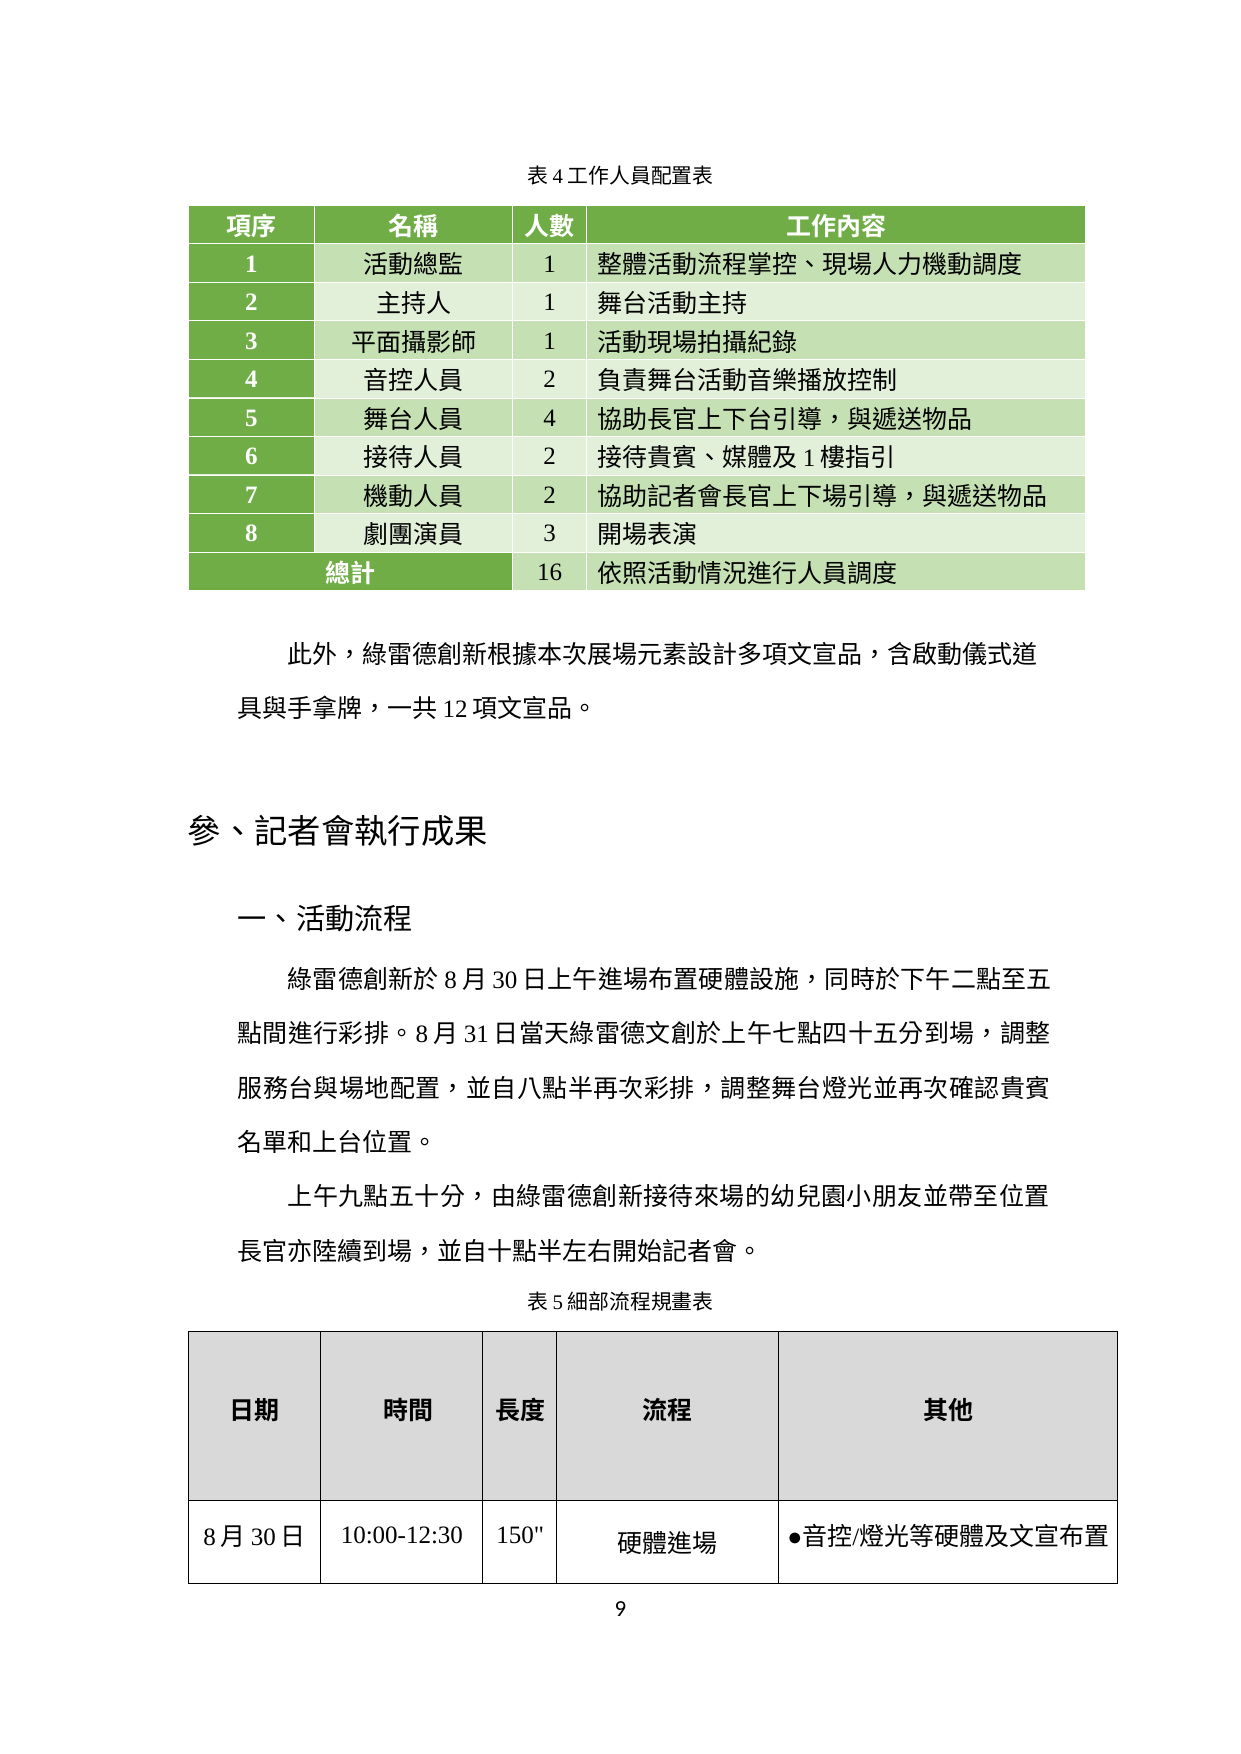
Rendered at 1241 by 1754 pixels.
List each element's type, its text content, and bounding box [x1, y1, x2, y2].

table_cell 4 [189, 360, 314, 397]
table_cell 整體活動流程掌控、現場人力機動調度 [587, 244, 1085, 282]
subtitle 一、活動流程 [187, 896, 1053, 938]
table_header 長度 [483, 1332, 556, 1500]
table_header 名稱 [315, 206, 512, 243]
table_cell 負責舞台活動音樂播放控制 [587, 360, 1085, 397]
table_cell 接待貴賓、媒體及1樓指引 [587, 437, 1085, 474]
table_cell 活動現場拍攝紀錄 [587, 321, 1085, 359]
table_cell 2 [513, 437, 586, 474]
table_cell 接待人員 [315, 437, 512, 474]
table_cell 依照活動情況進行人員調度 [587, 553, 1085, 590]
table_cell 1 [189, 244, 314, 282]
table_cell 2 [513, 360, 586, 397]
table_cell 協助記者會長官上下場引導，與遞送物品 [587, 476, 1085, 513]
table_cell 1 [513, 321, 586, 359]
table_cell 主持人 [315, 283, 512, 320]
table_cell 硬體進場 文宣布置 [557, 1501, 778, 1583]
table_cell 16 [513, 553, 586, 590]
table_cell 3 [513, 514, 586, 552]
text 此外，綠雷德創新根據本次展場元素設計多項文宣品，含啟動儀式道具與手拿牌，一共12項文宣品。 [237, 634, 1053, 725]
table_cell 舞台人員 [315, 399, 512, 436]
table_cell 平面攝影師 [315, 321, 512, 359]
table_cell 劇團演員 [315, 514, 512, 552]
table_cell 活動總監 [315, 244, 512, 282]
table_cell 7 [189, 476, 314, 513]
table_cell 開場表演 [587, 514, 1085, 552]
table_header 工作內容 [587, 206, 1085, 243]
table_cell 舞台活動主持 [587, 283, 1085, 320]
table_cell 協助長官上下台引導，與遞送物品 [587, 399, 1085, 436]
text 表 4 工作人員配置表 [187, 159, 1053, 189]
table_header 流程 [557, 1332, 778, 1500]
subtitle 參、記者會執行成果 [187, 805, 1053, 853]
text 上午九點五十分，由綠雷德創新接待來場的幼兒園小朋友並帶至位置，長官亦陸續到場，並自十點半左右開始記者會。 [237, 1177, 1053, 1267]
table_cell 2 [189, 283, 314, 320]
table_cell 6 [189, 437, 314, 474]
table_cell 2 [513, 476, 586, 513]
table_cell 8月30日 [189, 1501, 320, 1583]
table_header 人數 [513, 206, 586, 243]
text 表 5 細部流程規畫表 [187, 1286, 1053, 1316]
table_header 時間 [321, 1332, 482, 1500]
table_cell 1 [513, 283, 586, 320]
table_cell 4 [513, 399, 586, 436]
table_cell ●音控/燈光等硬體及文宣布置 [779, 1501, 1117, 1583]
table_cell 總計 [189, 553, 512, 590]
table_header 其他 [779, 1332, 1117, 1500]
table_header 日期 [189, 1332, 320, 1500]
table_cell 8 [189, 514, 314, 552]
table_header 項序 [189, 206, 314, 243]
table_cell 1 [513, 244, 586, 282]
table_cell 10:00-12:30 [321, 1501, 482, 1583]
table_cell 機動人員 [315, 476, 512, 513]
table_cell 3 [189, 321, 314, 359]
table_cell 150" [483, 1501, 556, 1583]
text 綠雷德創新於8月30日上午進場布置硬體設施，同時於下午二點至五點間進行彩排。8月31日當天綠雷德文創於上午七點四十五分到場，調整服務台與場地配置，並自八點半再次彩排，調整舞台燈光並再次確認貴賓名單和上台位置。 [237, 959, 1053, 1159]
table_cell 音控人員 [315, 360, 512, 397]
table_cell 5 [189, 399, 314, 436]
